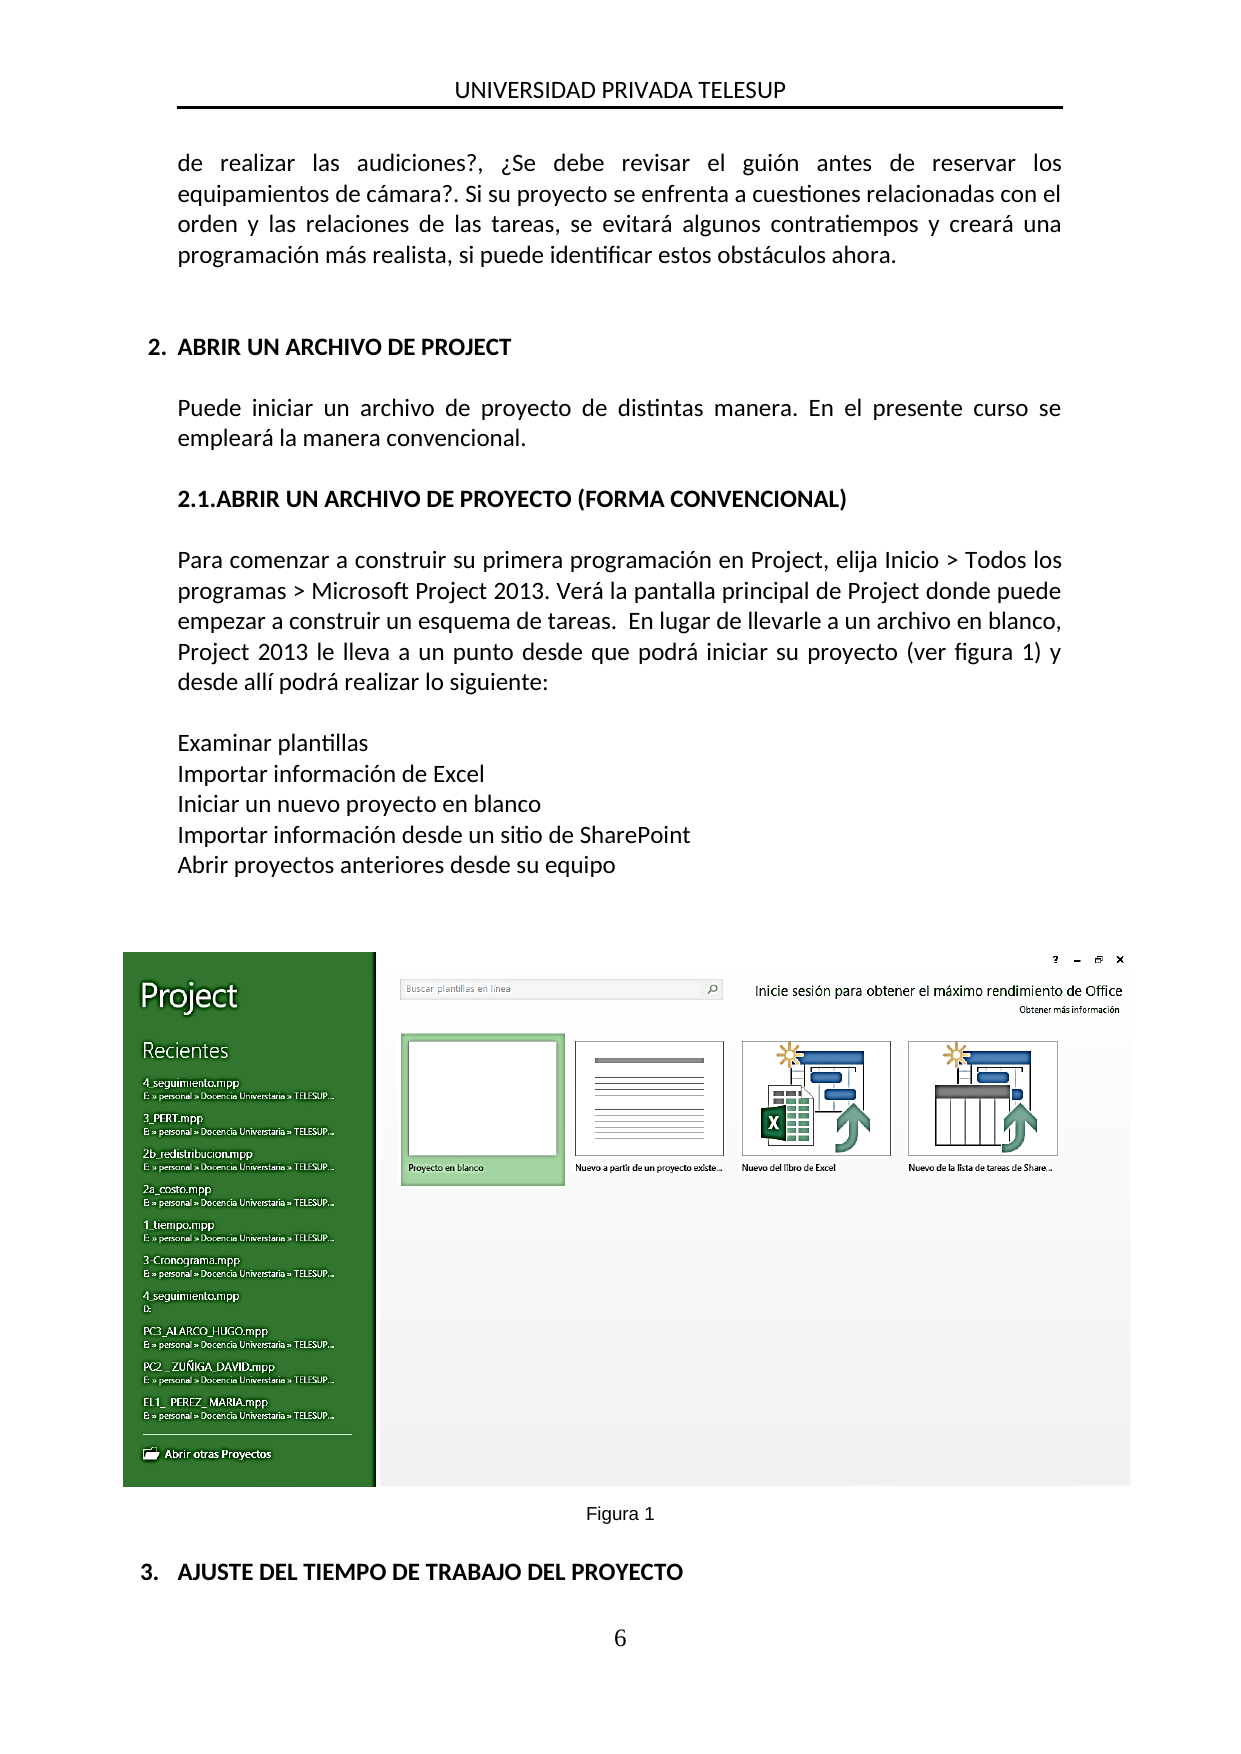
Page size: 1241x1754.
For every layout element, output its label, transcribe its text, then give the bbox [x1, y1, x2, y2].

text Importar información desde un sitio de SharePoint [177, 819, 1063, 849]
text Puede iniciar un archivo de proyecto de distintas manera. En el presente curso se empleará la manera convencional. [177, 392, 1063, 453]
list ABRIR UN ARCHIVO DE PROYECTO (FORMA CONVENCIONAL) [177, 483, 1063, 514]
list AJUSTE DEL TIEMPO DE TRABAJO DEL PROYECTO [140, 1556, 1063, 1587]
text Para comenzar a construir su primera programación en Project, elija Inicio > Todos los programas > Microsoft Project 2013. Verá la pantalla principal de Project donde puede empezar a construir un esquema de tareas. En lugar de llevarle a un archivo en blanco, Project 2013 le lleva a un punto desde que podrá iniciar su proyecto (ver figura 1) y desde allí podrá realizar lo siguiente: [177, 544, 1063, 697]
text Abrir proyectos anteriores desde su equipo [177, 849, 1063, 880]
picture [123, 952, 1131, 1487]
text Importar información de Excel [177, 758, 1063, 788]
list ABRIR UN ARCHIVO DE PROJECT [148, 331, 1063, 361]
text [177, 148, 1063, 270]
text Examinar plantillas [177, 727, 1063, 758]
text Iniciar un nuevo proyecto en blanco [177, 788, 1063, 819]
